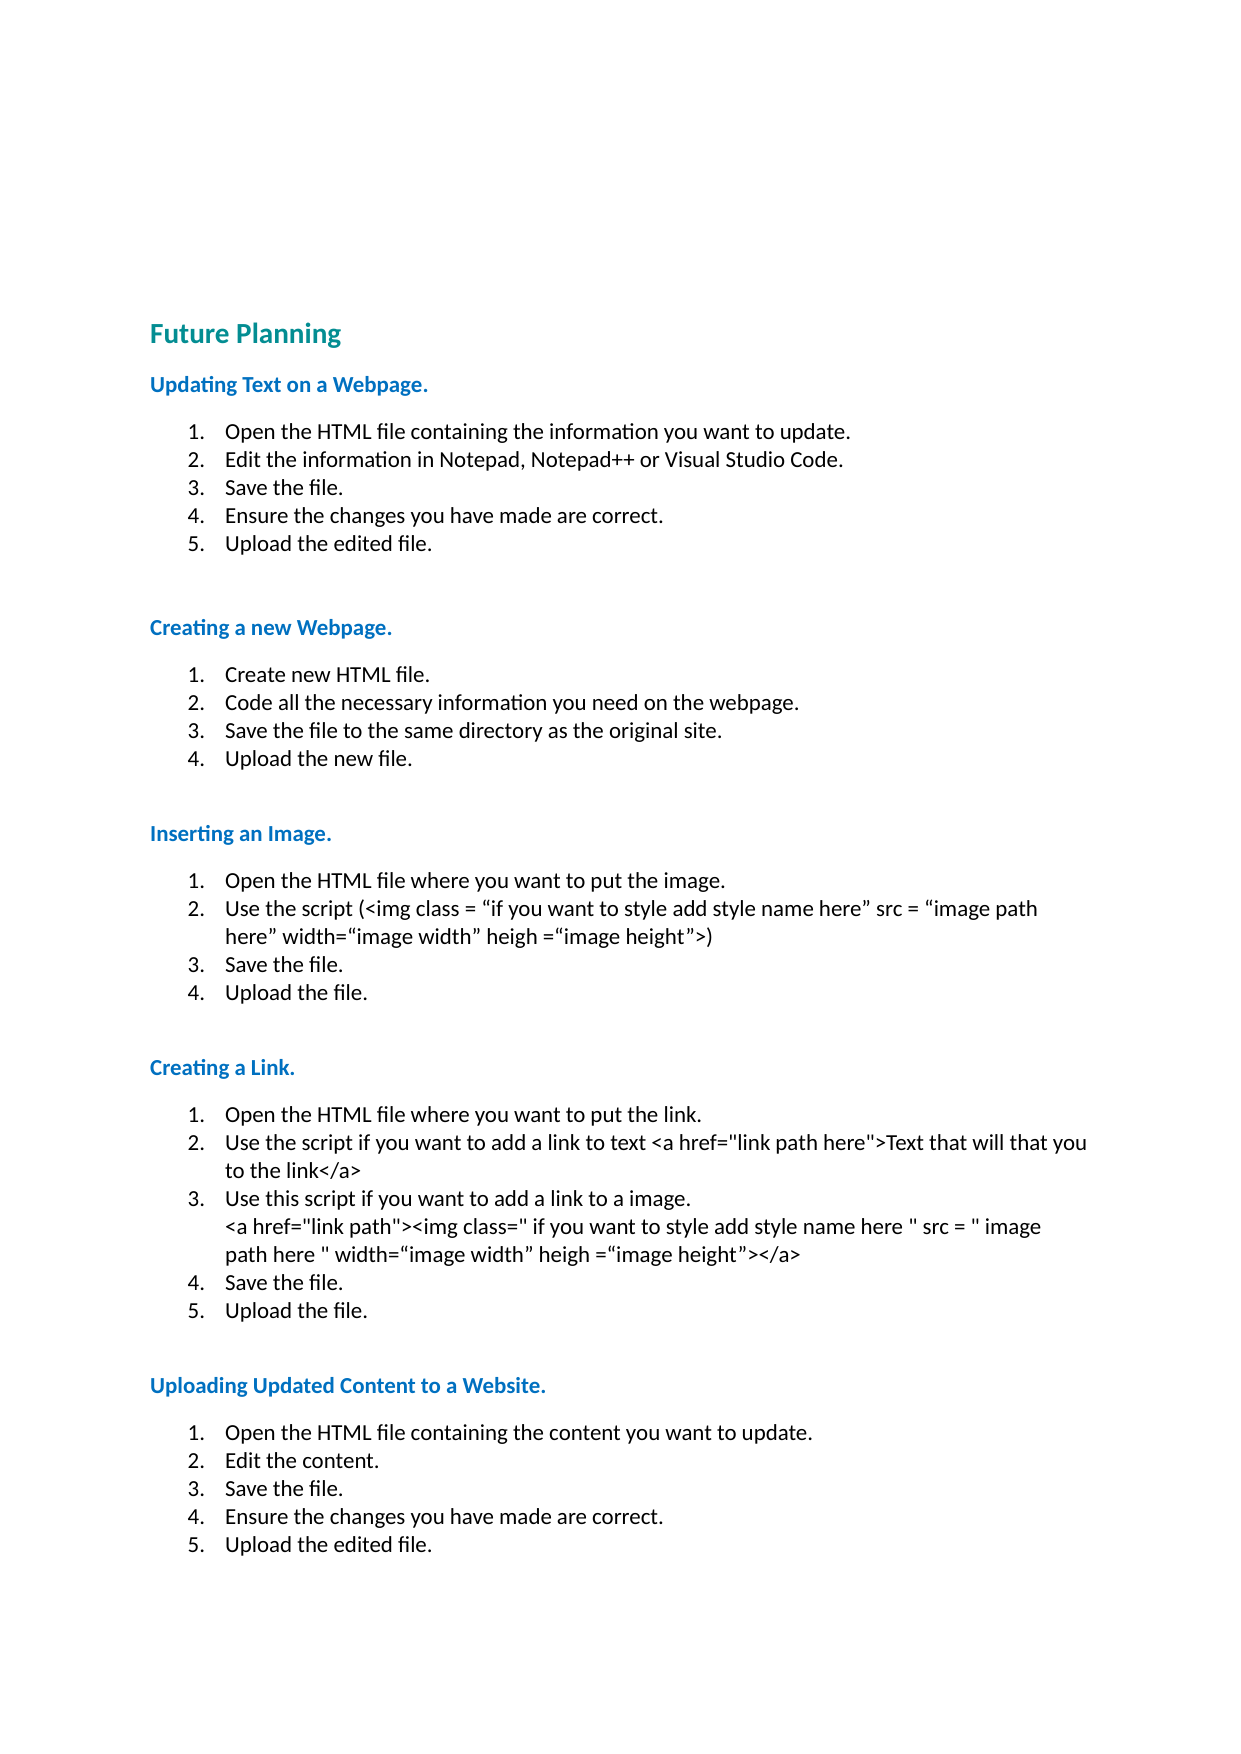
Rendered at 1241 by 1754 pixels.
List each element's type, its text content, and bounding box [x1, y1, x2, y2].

list Open the HTML file containing the content you want to update. [187, 1418, 1090, 1446]
list Save the file. [187, 473, 1090, 501]
list Open the HTML file containing the information you want to update. [187, 417, 1090, 445]
subtitle Creating a new Webpage. [150, 613, 1090, 641]
list Upload the file. [187, 1296, 1090, 1324]
list Save the file. [187, 1474, 1090, 1502]
subtitle Future Planning [150, 315, 1090, 351]
subtitle Updating Text on a Webpage. [150, 370, 1090, 398]
subtitle Inserting an Image. [150, 819, 1090, 847]
list Save the file. [187, 950, 1090, 978]
subtitle Uploading Updated Content to a Website. [150, 1371, 1090, 1399]
list Upload the edited file. [187, 1530, 1090, 1558]
list Use the script if you want to add a link to text <a href="link path here">Text that will that you to the link</a> [187, 1128, 1090, 1184]
list Ensure the changes you have made are correct. [187, 1502, 1090, 1530]
list Use this script if you want to add a link to a image. [187, 1184, 1090, 1212]
text <a href="link path"><img class=" if you want to style add style name here " src = " image path here " width=“image width” heigh =“image height”></a> [225, 1212, 1090, 1268]
list Use the script (<img class = “if you want to style add style name here” src = “image path here” width=“image width” heigh =“image height”>) [187, 894, 1090, 950]
subtitle Creating a Link. [150, 1053, 1090, 1081]
list Create new HTML file. [187, 660, 1090, 688]
list Upload the new file. [187, 744, 1090, 772]
list Code all the necessary information you need on the webpage. [187, 688, 1090, 716]
list Edit the information in Notepad, Notepad++ or Visual Studio Code. [187, 445, 1090, 473]
list Edit the content. [187, 1446, 1090, 1474]
list Open the HTML file where you want to put the image. [187, 866, 1090, 894]
list Open the HTML file where you want to put the link. [187, 1100, 1090, 1128]
list Upload the file. [187, 978, 1090, 1006]
list Save the file. [187, 1268, 1090, 1296]
list Ensure the changes you have made are correct. [187, 501, 1090, 529]
list Upload the edited file. [187, 529, 1090, 557]
list Save the file to the same directory as the original site. [187, 716, 1090, 744]
